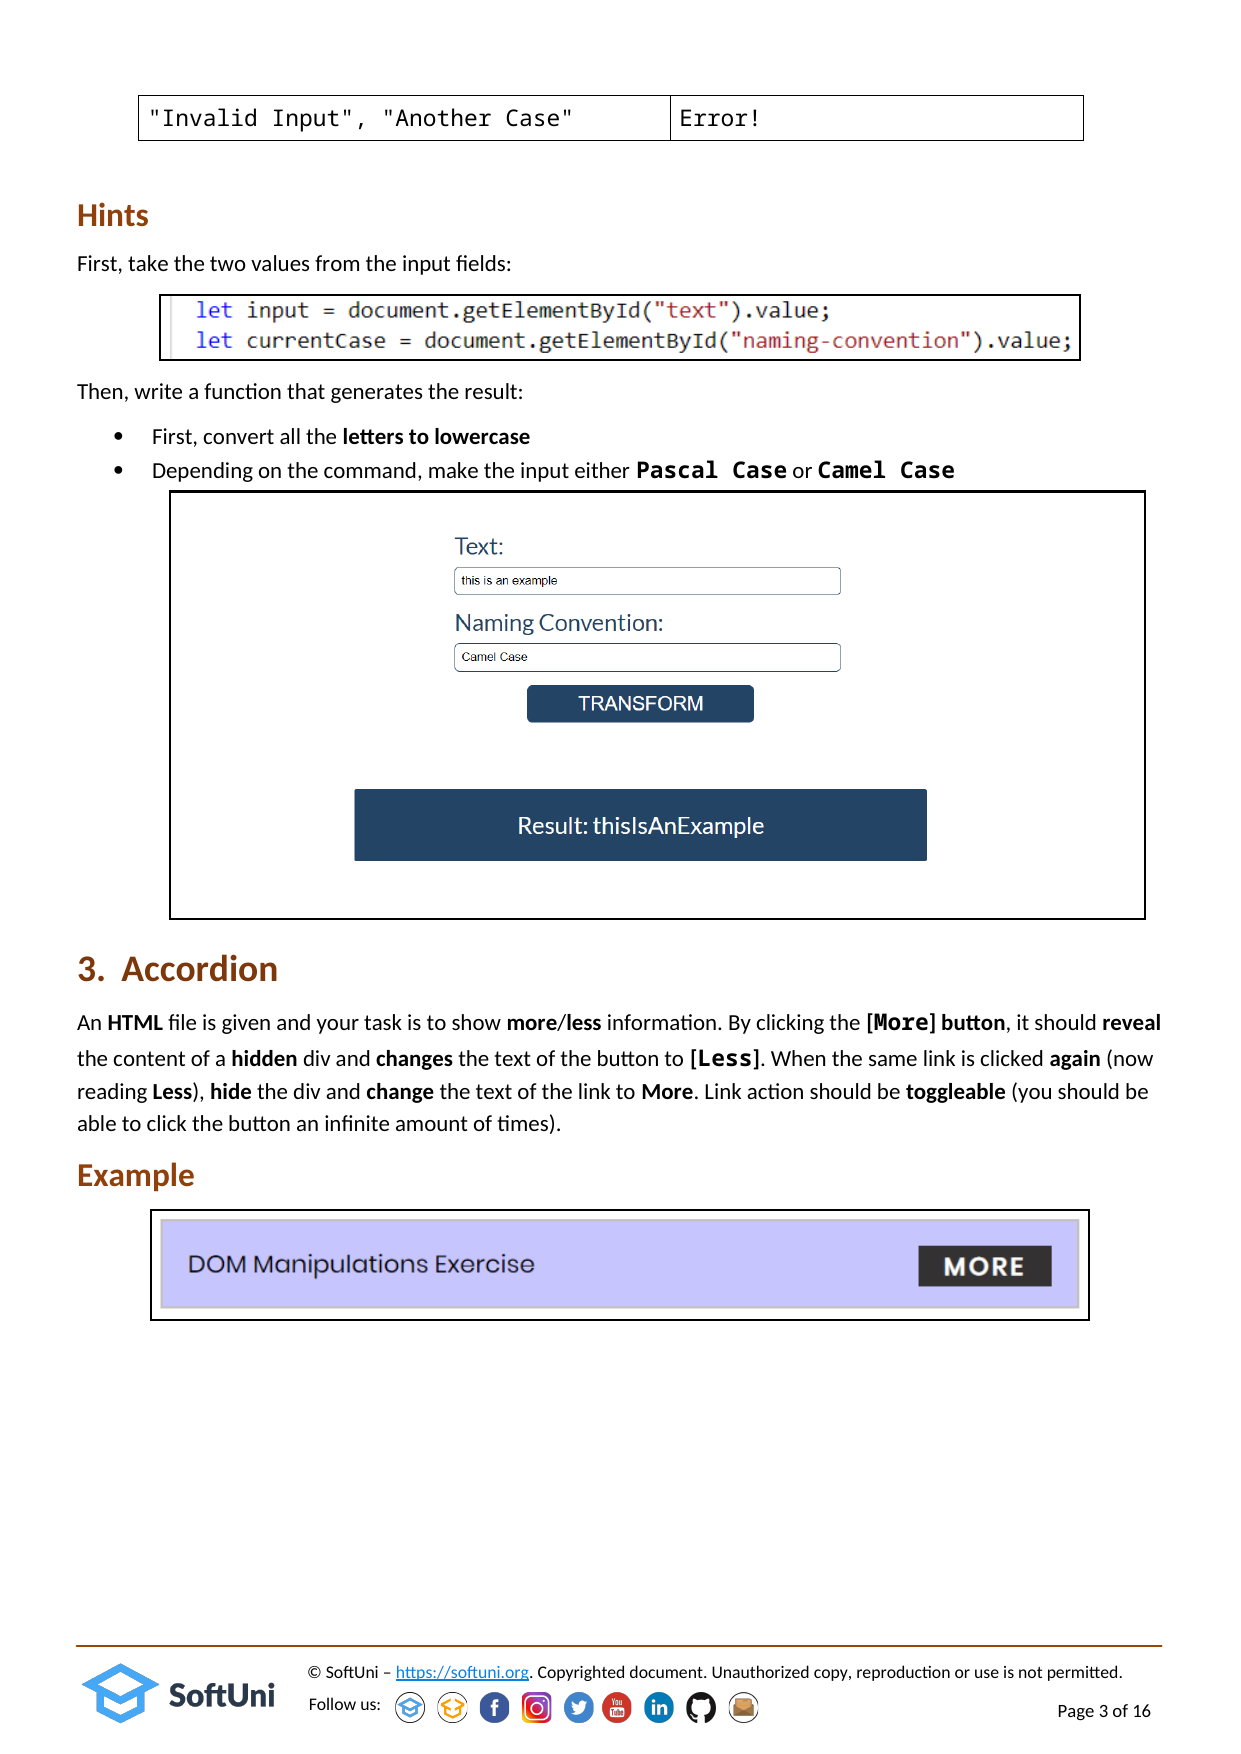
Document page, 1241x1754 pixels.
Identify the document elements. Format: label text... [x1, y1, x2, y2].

picture [152, 1211, 1088, 1319]
picture [665, 1714, 674, 1723]
subtitle Hints [77, 194, 1163, 234]
picture [728, 1692, 759, 1723]
picture [395, 1692, 425, 1723]
picture [479, 1692, 510, 1723]
picture [686, 1692, 716, 1723]
table_cell "Invalid Input", "Another Case" [139, 96, 670, 139]
text An HTML file is given and your task is to show more/less information. By clicking the [More] button, it should reveal the content of a hidden div and changes the text of the button to [Less]. When the same link is clicked again (now reading Less), hide the div and change the text of the link to More. Link action should be toggleable (you should be able to click the button an infinite amount of times). [77, 1006, 1163, 1137]
picture [665, 1692, 674, 1701]
list Depending on the command, make the input either Pascal Case or Camel Case [114, 454, 1163, 486]
list First, convert all the letters to lowercase [114, 422, 1163, 450]
subtitle Accordion [77, 945, 1163, 991]
text First, take the two values from the input fields: [77, 249, 1163, 277]
picture [644, 1714, 653, 1723]
picture [564, 1692, 594, 1723]
picture [437, 1692, 468, 1723]
picture [75, 1658, 281, 1729]
picture [171, 493, 1144, 918]
picture [658, 1705, 667, 1714]
subtitle Example [77, 1154, 1163, 1195]
table_cell Error! [671, 96, 1083, 139]
picture [522, 1692, 552, 1723]
picture [602, 1692, 632, 1723]
picture [161, 296, 1079, 359]
picture [644, 1692, 653, 1701]
text Then, write a function that generates the result: [77, 377, 1163, 406]
